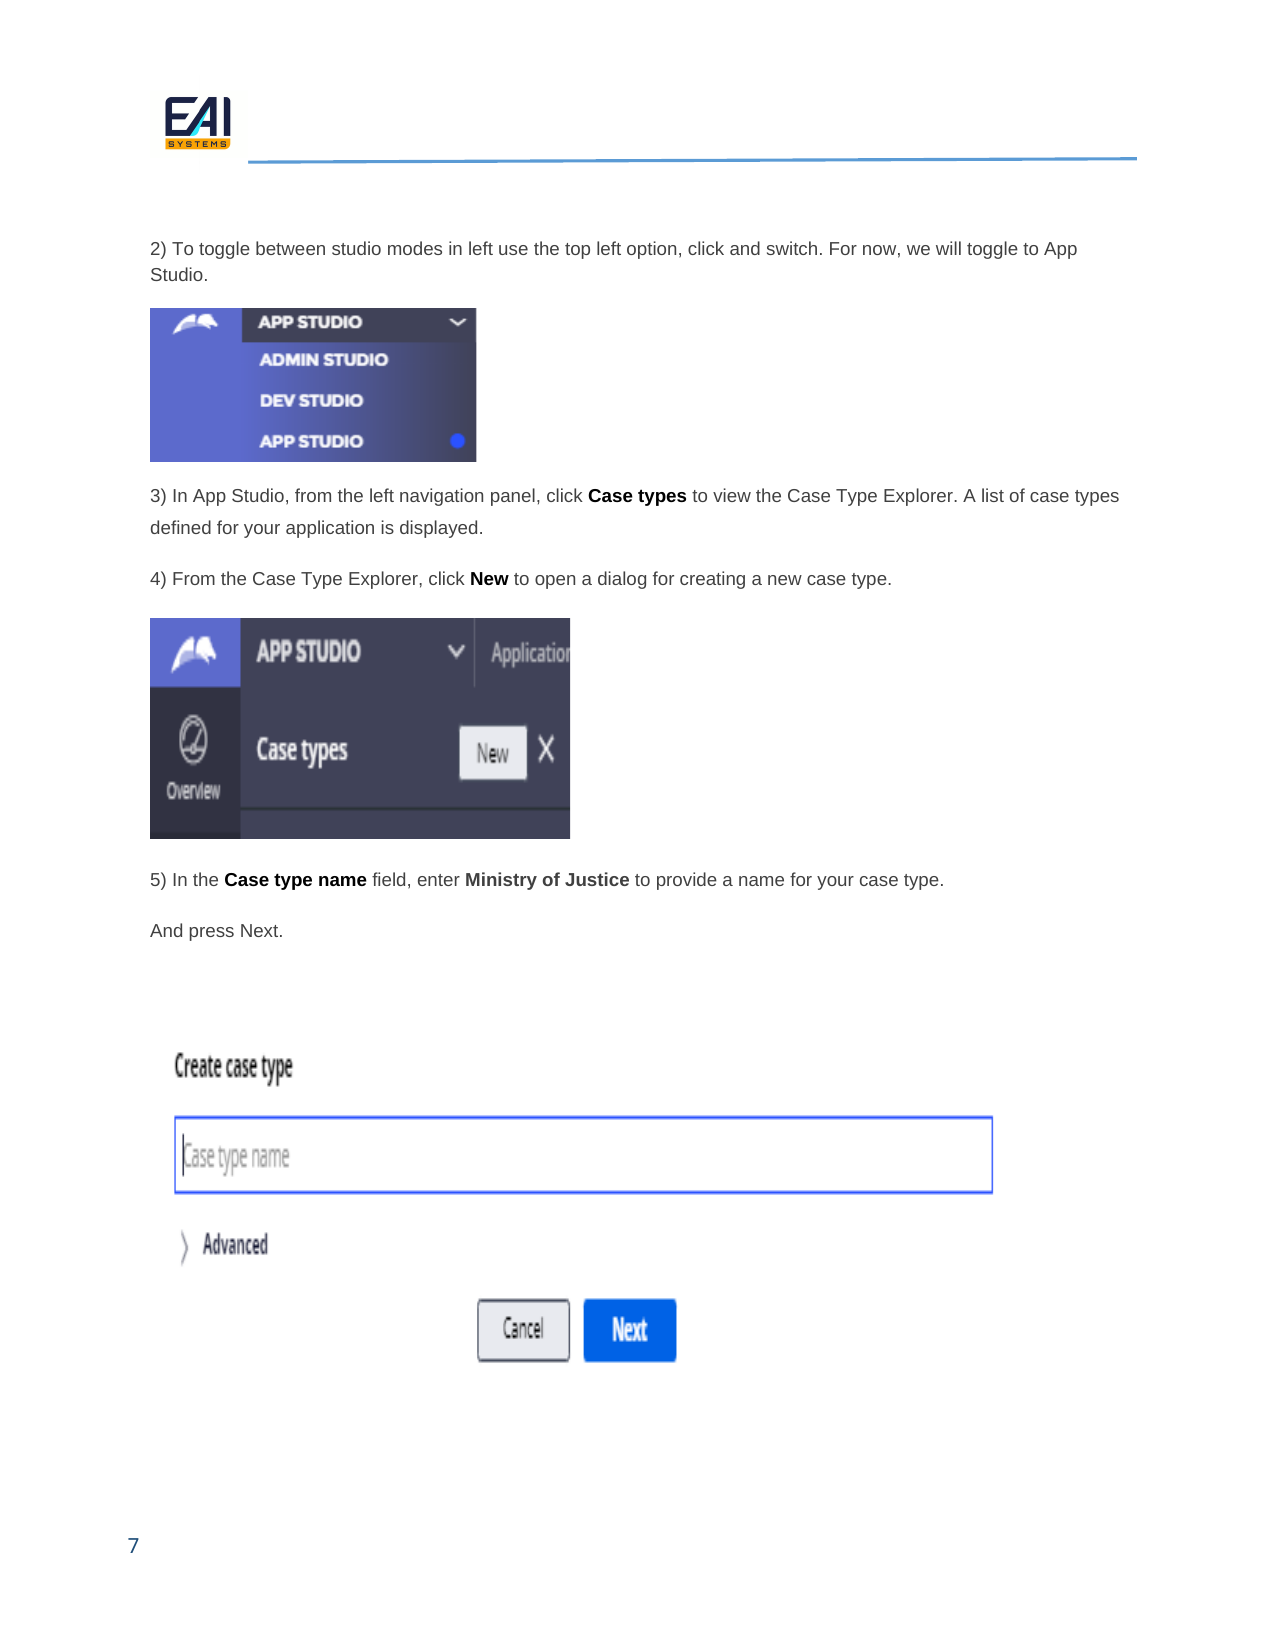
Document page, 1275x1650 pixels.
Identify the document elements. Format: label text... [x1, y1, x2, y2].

text 5) In the Case type name field, enter Ministry of Justice to provide a name for your case type. [150, 868, 1125, 890]
text 2) To toggle between studio modes in left use the top left option, click and switch. For now, we will toggle to App Studio. [150, 238, 1125, 285]
picture [150, 75, 249, 174]
picture [150, 618, 571, 839]
picture [150, 970, 1014, 1438]
text And press Next. [150, 919, 1125, 941]
text 3) In App Studio, from the left navigation panel, click Case types to view the Case Type Explorer. A list of case types defined for your application is displayed. [150, 484, 1125, 538]
text 4) From the Case Type Explorer, click New to open a dialog for creating a new case type. [508, 568, 1125, 589]
text 4) From the Case Type Explorer, click New to open a dialog for creating a new case type. [150, 568, 470, 589]
picture [150, 308, 477, 462]
